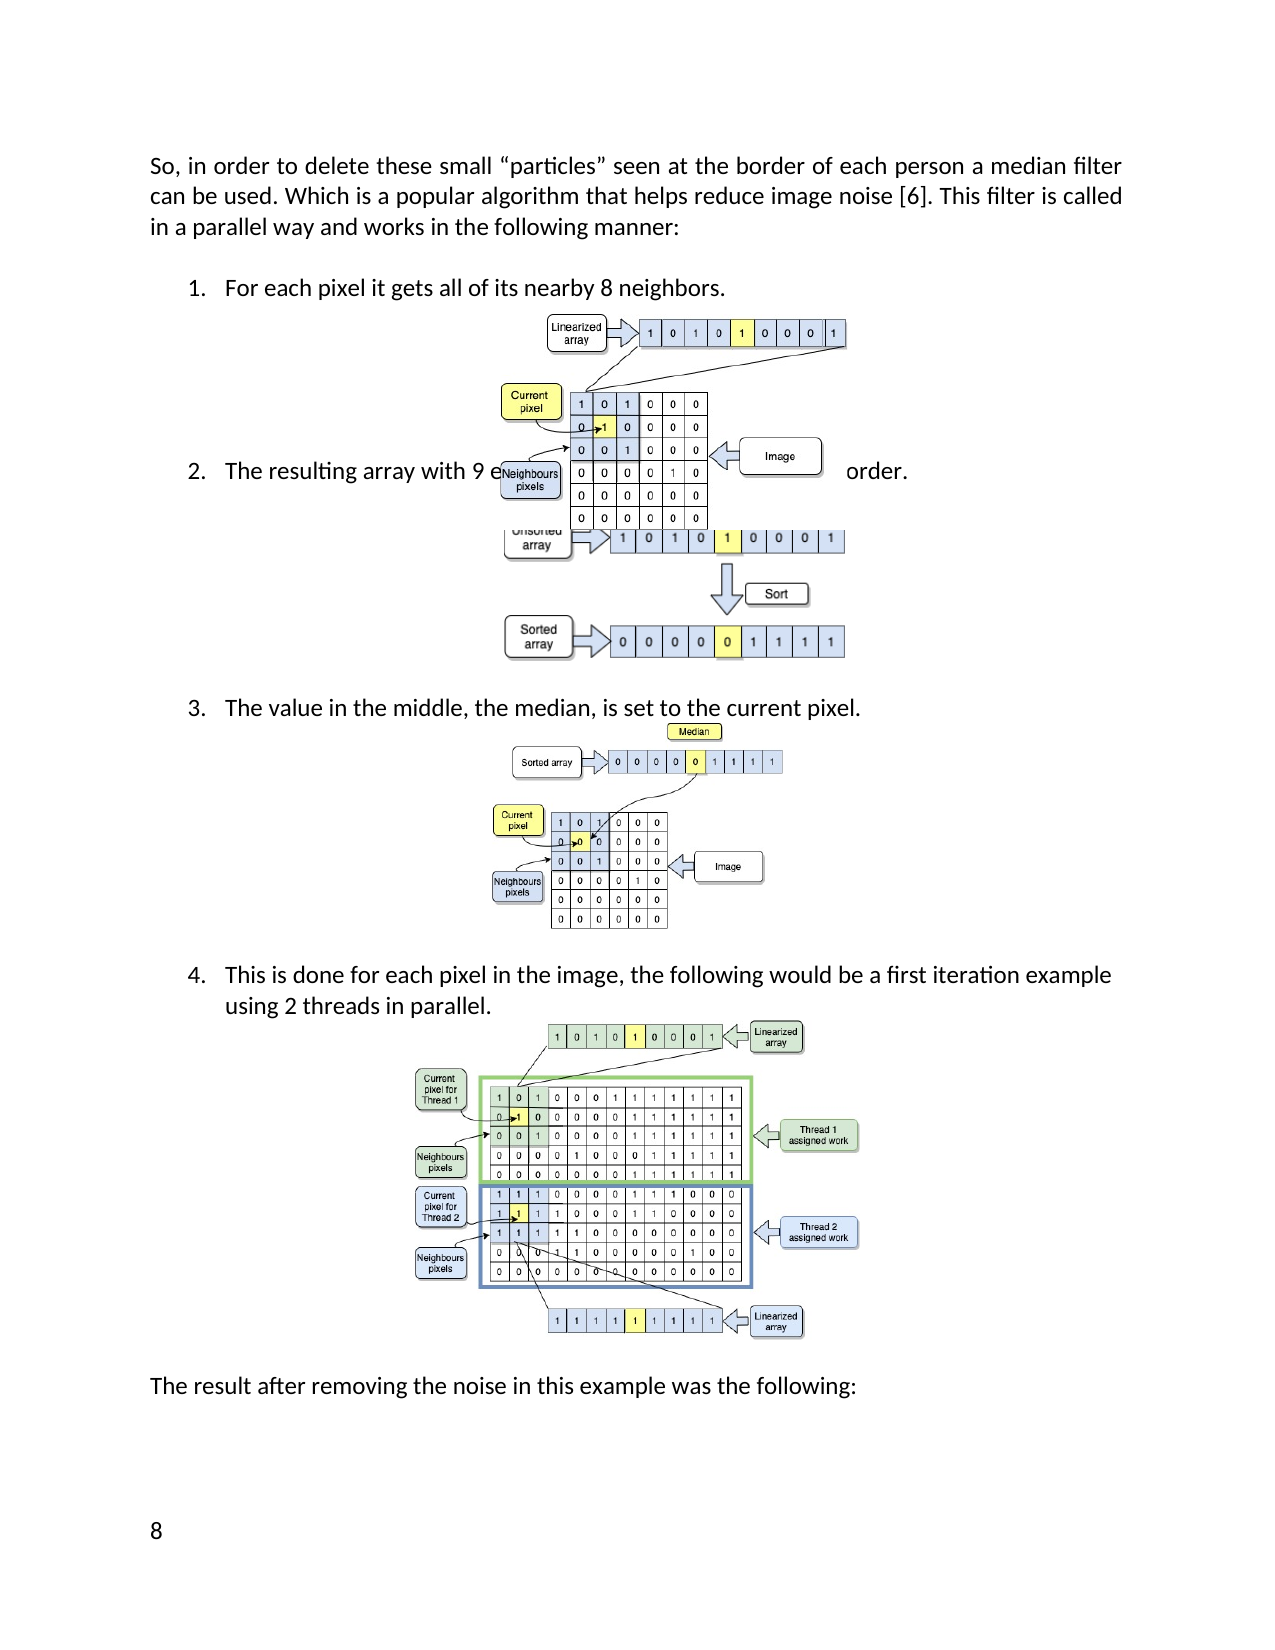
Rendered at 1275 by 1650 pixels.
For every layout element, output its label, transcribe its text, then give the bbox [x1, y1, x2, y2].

text The result after removing the noise in this example was the following: [150, 1370, 1125, 1401]
list The value in the middle, the median, is set to the current pixel. [187, 693, 1125, 723]
picture [492, 723, 783, 929]
list This is done for each pixel in the image, the following would be a first iteration example using 2 threads in parallel. [187, 959, 1125, 1020]
list The resulting array with 9 elements is sorted in an increasing order. [848, 455, 1125, 486]
list The resulting array with 9 elements is sorted in an increasing order. [187, 455, 500, 486]
picture [415, 1020, 860, 1340]
text So, in order to delete these small “particles” seen at the border of each person a median filter can be used. Which is a popular algorithm that helps reduce image noise [6]. This filter is called in a parallel way and works in the following manner: [150, 150, 1125, 242]
picture [500, 314, 848, 662]
list For each pixel it gets all of its nearby 8 neighbors. [187, 272, 1125, 303]
